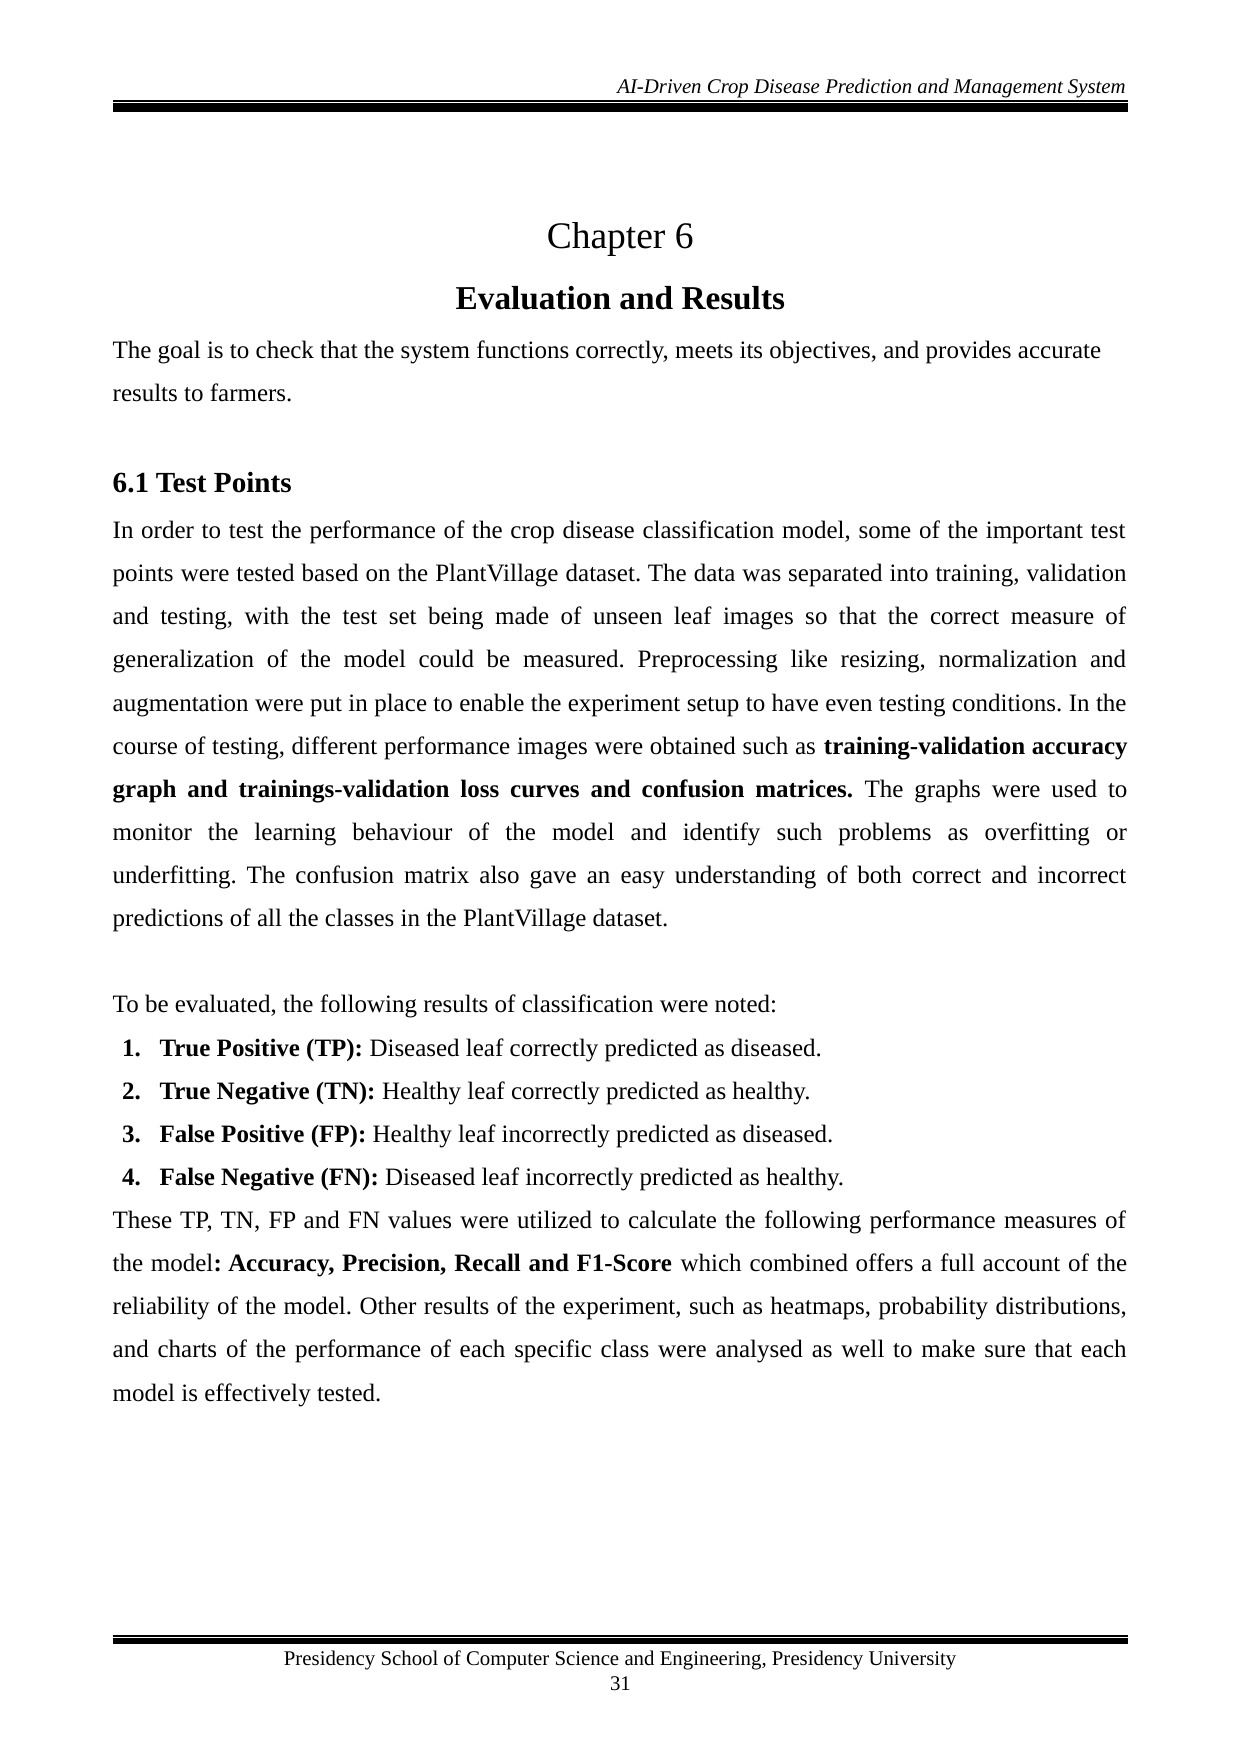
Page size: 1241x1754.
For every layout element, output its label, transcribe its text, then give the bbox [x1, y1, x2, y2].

text To be evaluated, the following results of classification were noted: [112, 989, 1128, 1018]
list False Positive (FP): Healthy leaf incorrectly predicted as diseased. [122, 1119, 1128, 1148]
list True Negative (TN): Healthy leaf correctly predicted as healthy. [122, 1076, 1128, 1104]
text In order to test the performance of the crop disease classification model, some of the important test points were tested based on the PlantVillage dataset. The data was separated into training, validation and testing, with the test set being made of unseen leaf images so that the correct measure of generalization of the model could be measured. Preprocessing like resizing, normalization and augmentation were put in place to enable the experiment setup to have even testing conditions. In the course of testing, different performance images were obtained such as training-validation accuracy graph and trainings-validation loss curves and confusion matrices. The graphs were used to monitor the learning behaviour of the model and identify such problems as overfitting or underfitting. The confusion matrix also gave an easy understanding of both correct and incorrect predictions of all the classes in the PlantVillage dataset. [112, 515, 1128, 932]
text Evaluation and Results [112, 278, 1128, 316]
text 6.1 Test Points [112, 465, 1128, 498]
text Chapter 6 [112, 213, 1128, 256]
list True Positive (TP): Diseased leaf correctly predicted as diseased. [122, 1033, 1128, 1061]
text The goal is to check that the system functions correctly, meets its objectives, and provides accurate results to farmers. [112, 335, 1128, 407]
list False Negative (FN): Diseased leaf incorrectly predicted as healthy. [122, 1162, 1128, 1191]
text These TP, TN, FP and FN values were utilized to calculate the following performance measures of the model: Accuracy, Precision, Recall and F1-Score which combined offers a full account of the reliability of the model. Other results of the experiment, such as heatmaps, probability distributions, and charts of the performance of each specific class were analysed as well to make sure that each model is effectively tested. [112, 1205, 1128, 1406]
